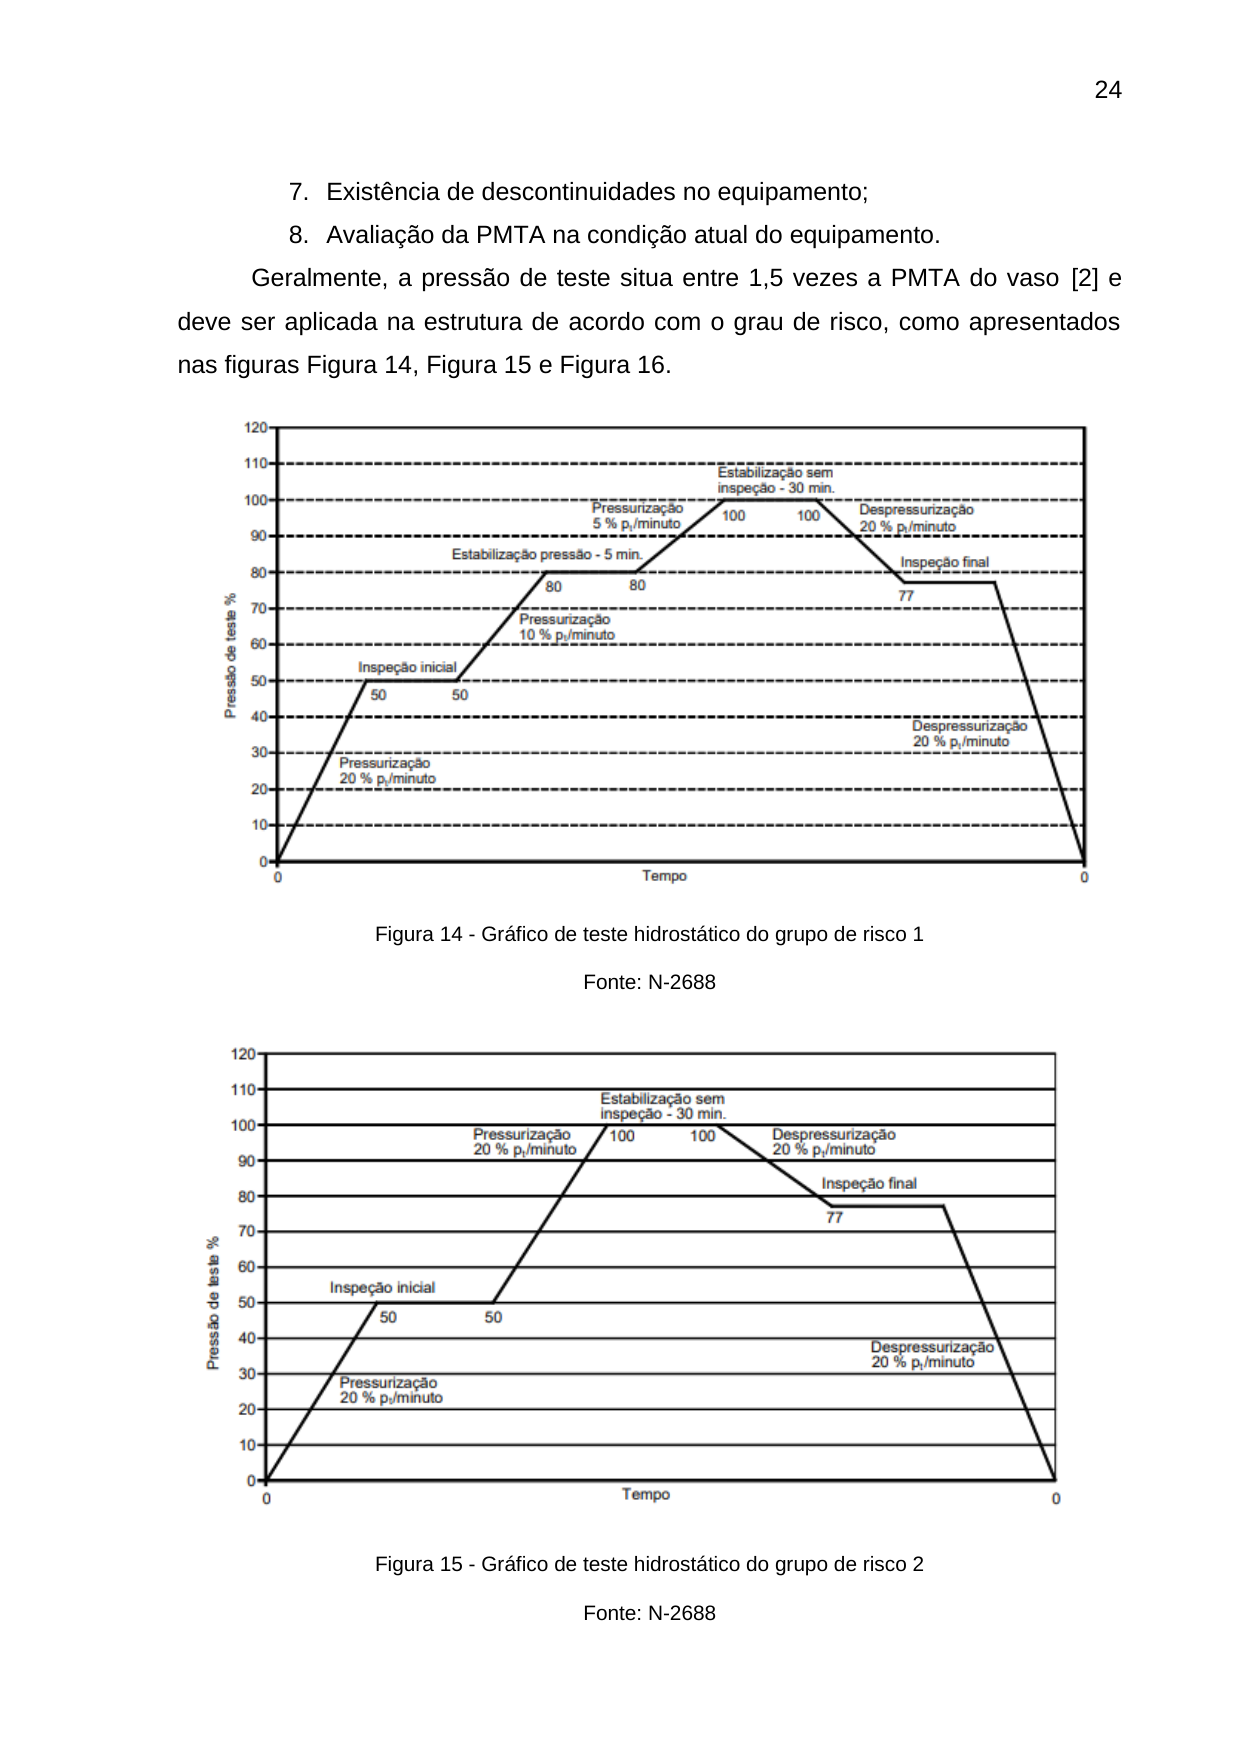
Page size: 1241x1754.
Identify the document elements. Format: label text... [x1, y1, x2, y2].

list Existência de descontinuidades no equipamento; [288, 177, 1122, 206]
text Geralmente, a pressão de teste situa entre 1,5 vezes a PMTA do vaso e deve ser aplicada na estrutura de acordo com o grau de risco, como apresentados nas figuras Figura 14, Figura 15 e Figura 16. [177, 263, 1122, 378]
list Avaliação da PMTA na condição atual do equipamento. [288, 220, 1122, 249]
text Fonte: N-2688 [177, 1601, 1122, 1625]
text Figura 14 - Gráfico de teste hidrostático do grupo de risco 1 [177, 922, 1122, 946]
picture [177, 1018, 1123, 1528]
text Fonte: N-2688 [177, 970, 1122, 994]
text Figura 15 - Gráfico de teste hidrostático do grupo de risco 2 [177, 1552, 1122, 1576]
picture [177, 405, 1123, 898]
